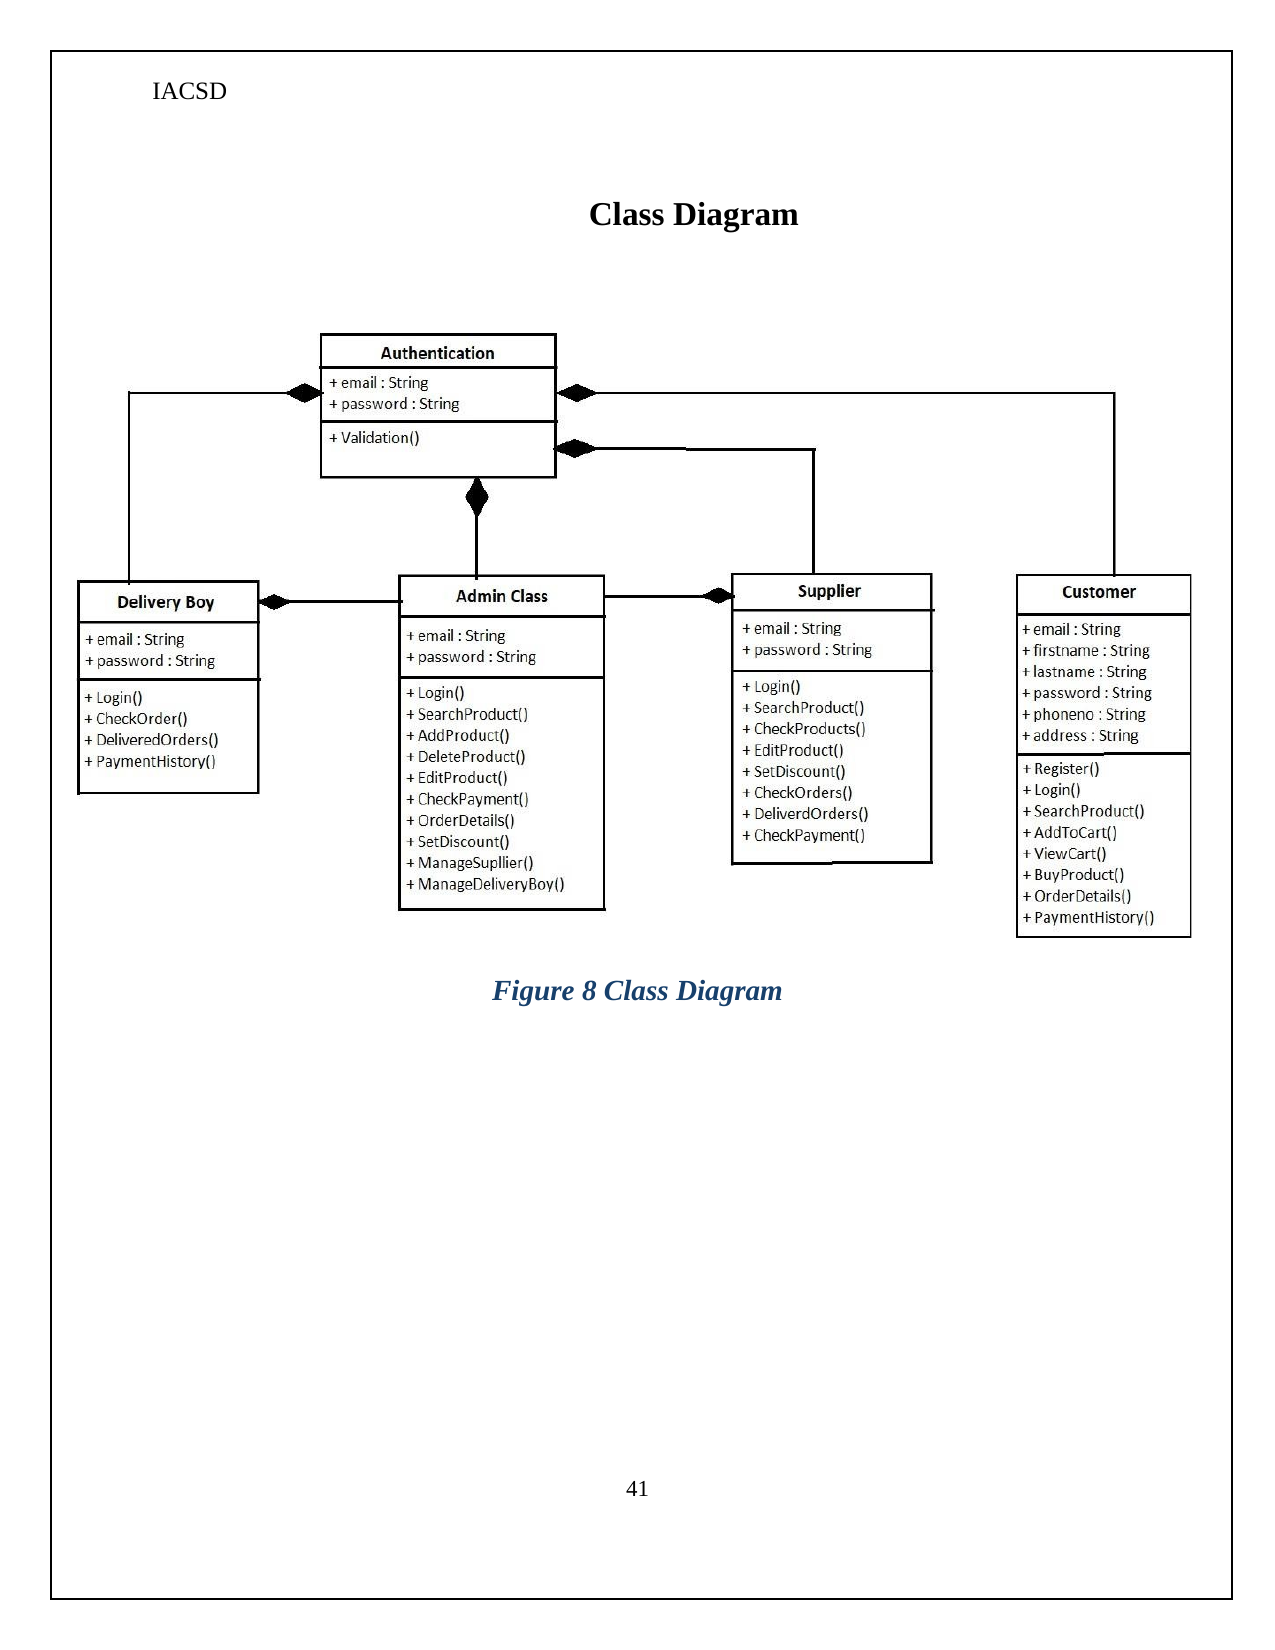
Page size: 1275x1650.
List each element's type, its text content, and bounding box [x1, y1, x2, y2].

subtitle Class Diagram [219, 194, 1168, 233]
picture [76, 333, 1192, 938]
text Figure 8 Class Diagram [217, 973, 1057, 1007]
